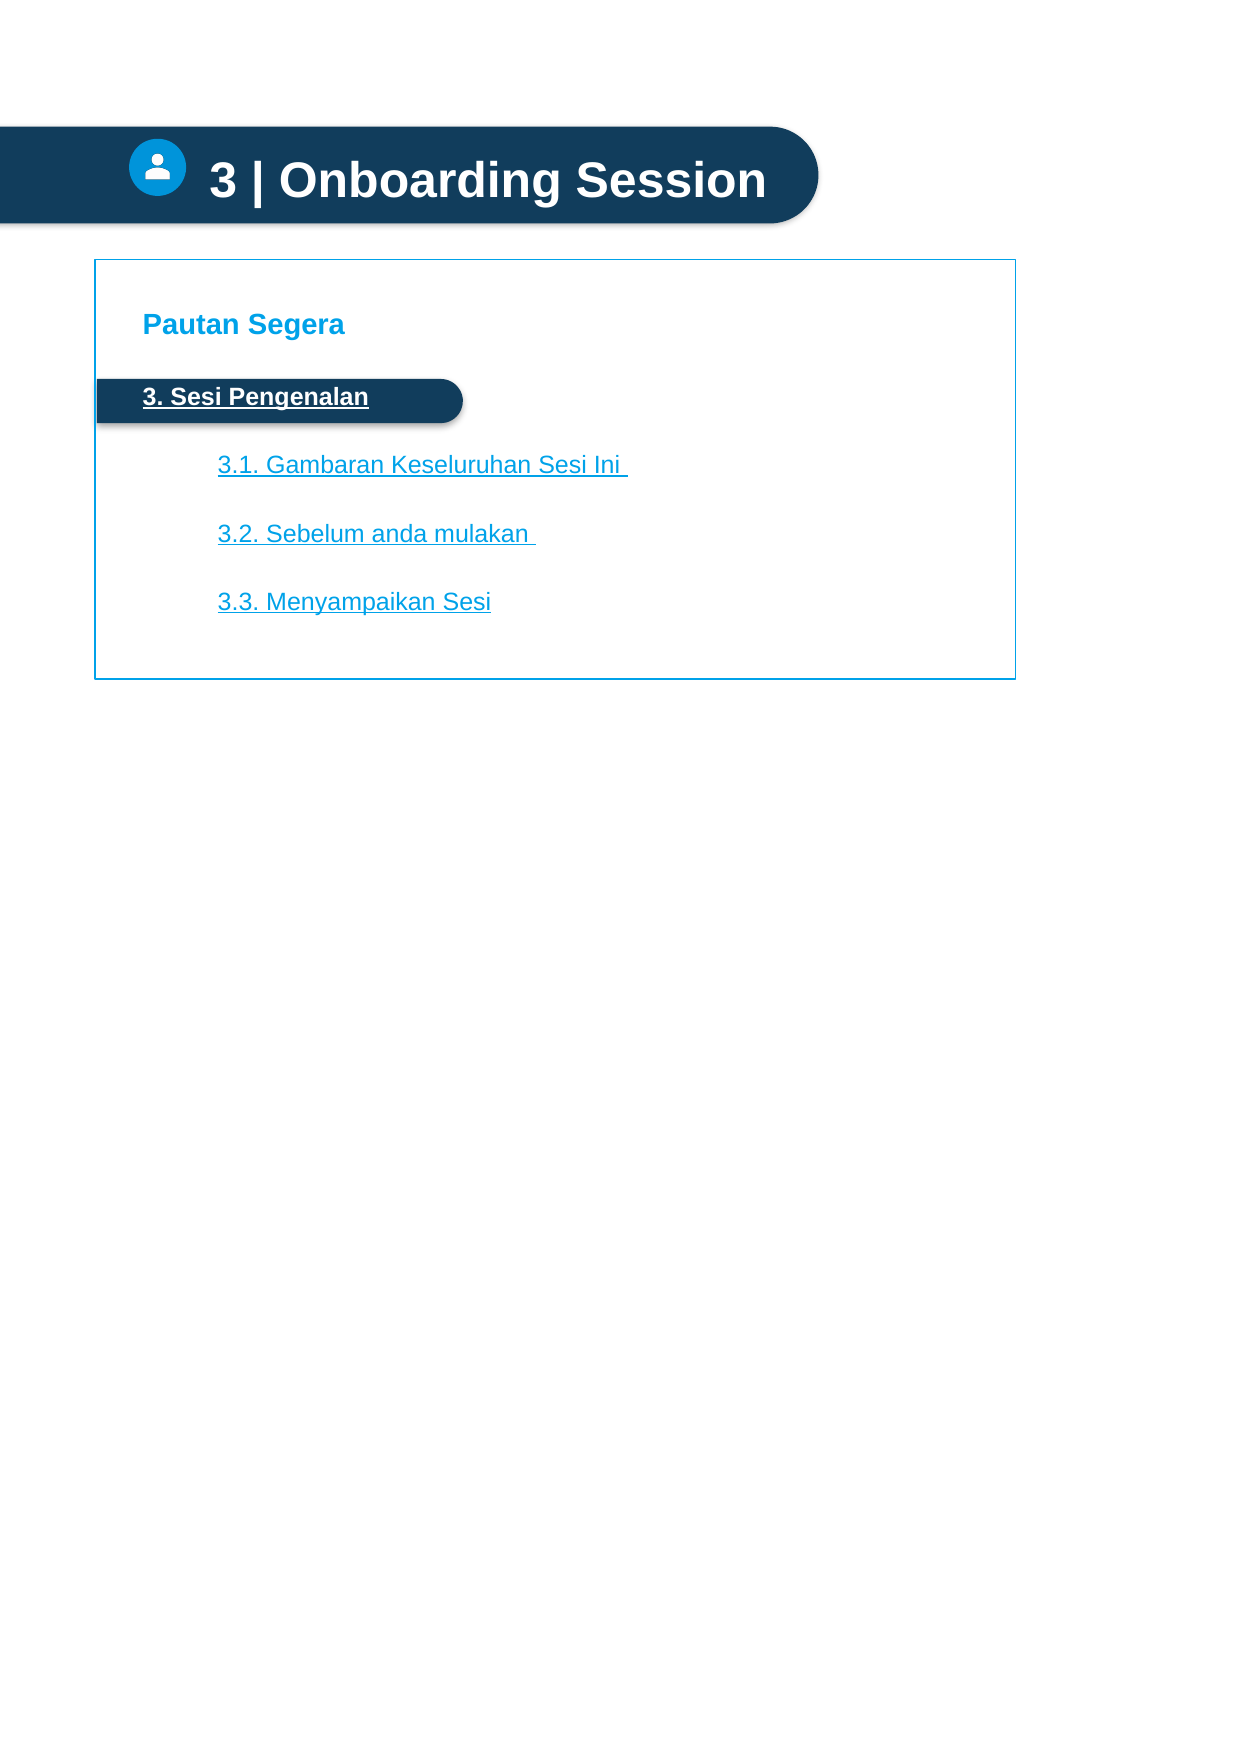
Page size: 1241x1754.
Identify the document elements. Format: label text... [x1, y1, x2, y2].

subtitle 3 | Onboarding Session [209, 150, 1090, 207]
picture [146, 168, 169, 179]
picture [152, 154, 163, 165]
